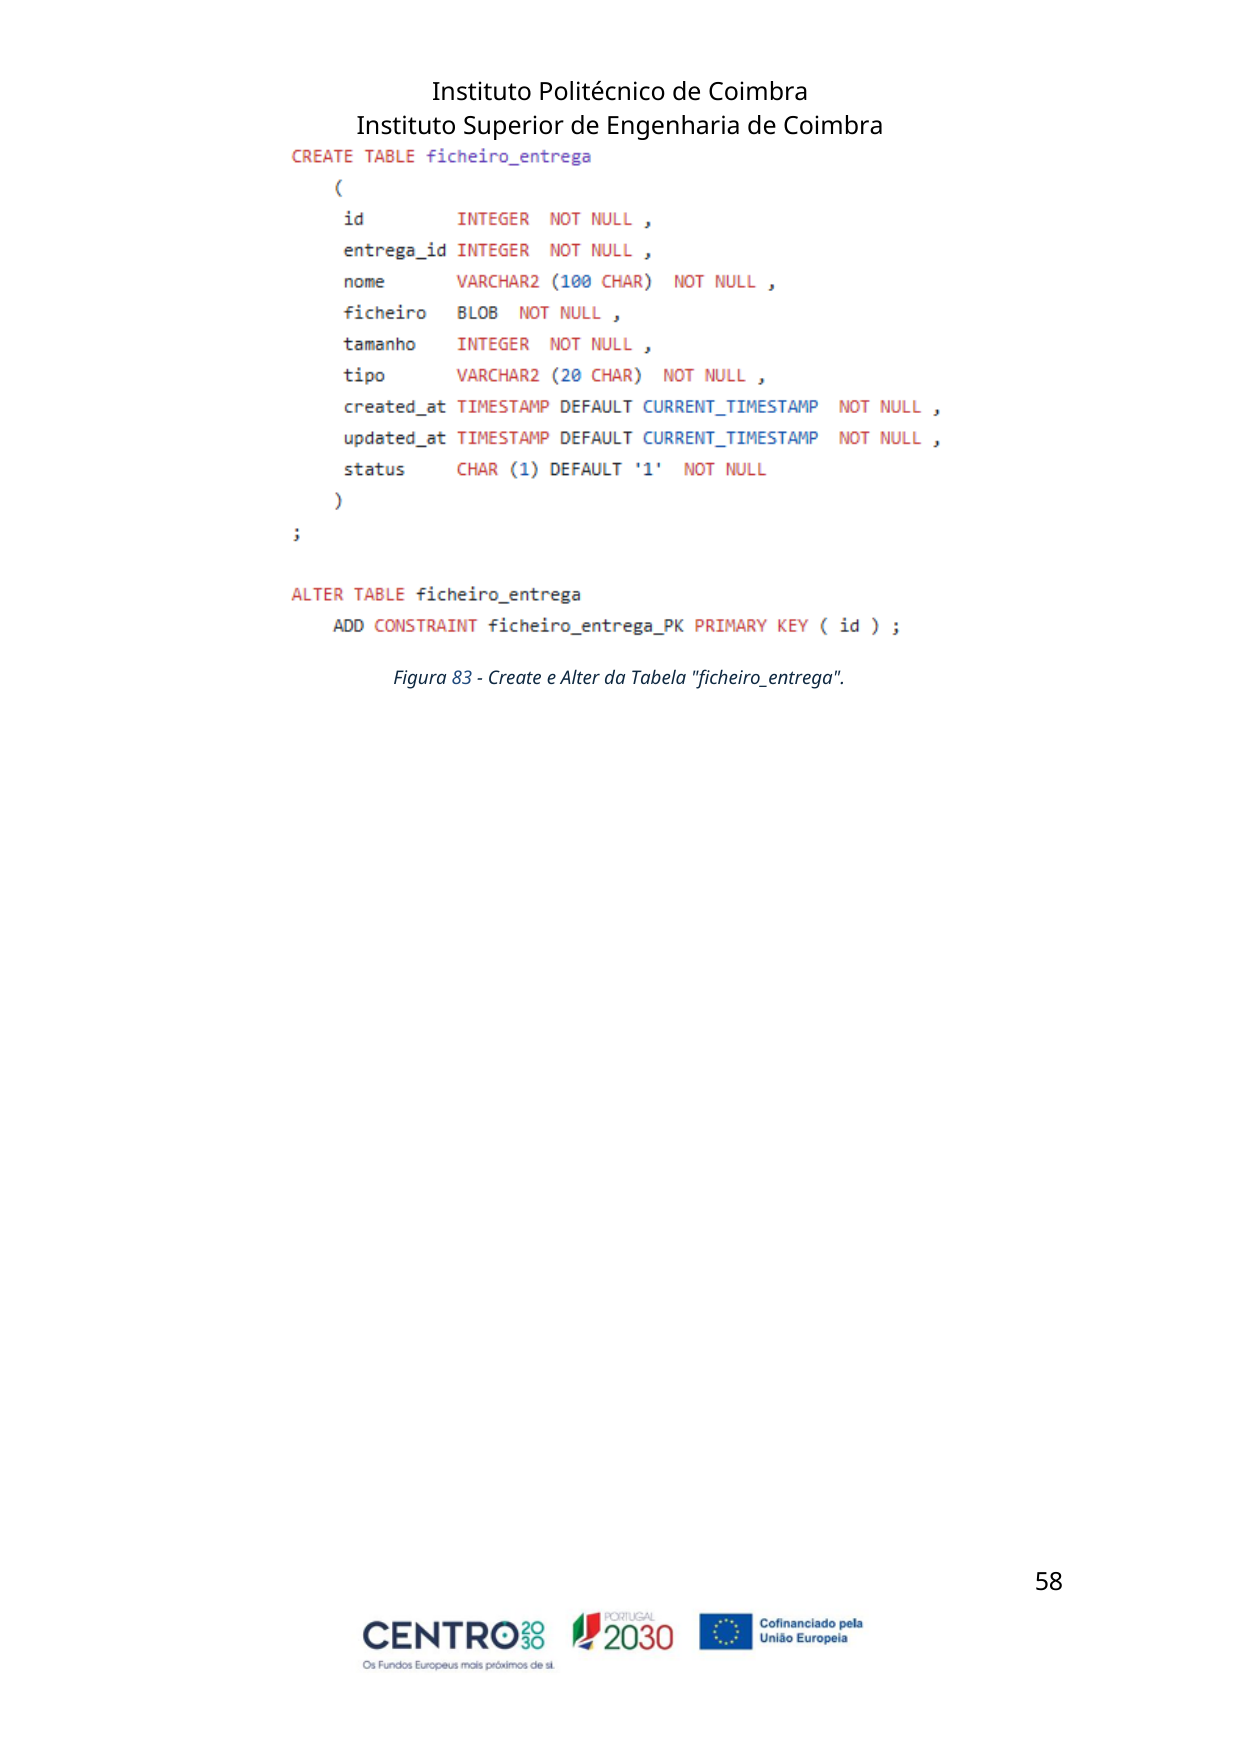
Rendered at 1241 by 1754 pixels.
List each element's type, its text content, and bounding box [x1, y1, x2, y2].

picture [349, 1597, 891, 1681]
picture [289, 147, 951, 643]
